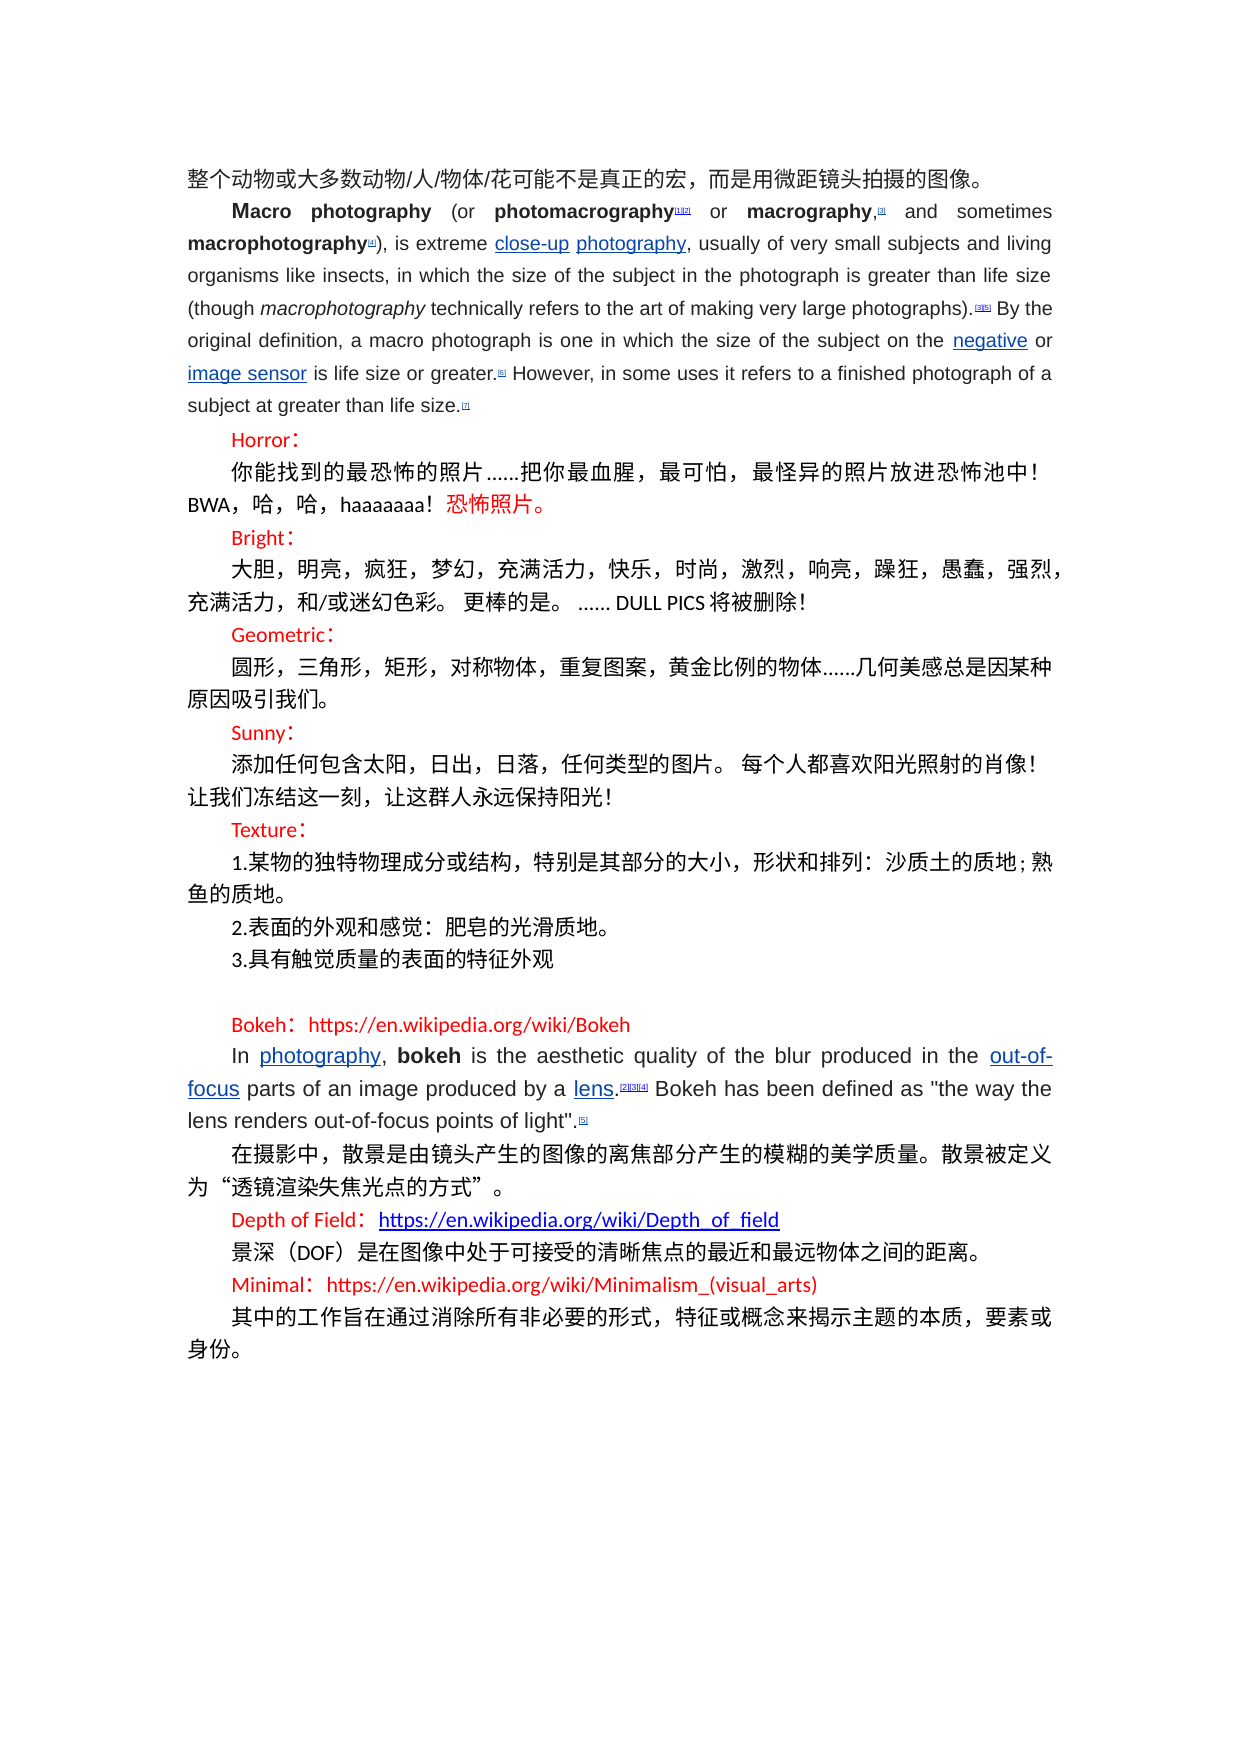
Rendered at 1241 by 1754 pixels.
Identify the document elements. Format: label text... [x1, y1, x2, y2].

text 大胆，明亮，疯狂，梦幻，充满活力，快乐，时尚，激烈，响亮，躁狂，愚蠢，强烈，充满活力，和/或迷幻色彩。 更棒的是。 ...... DULL PICS将被删除！ [187, 552, 1053, 617]
text 你能找到的最恐怖的照片......把你最血腥，最可怕，最怪异的照片放进恐怖池中！BWA，哈，哈，haaaaaaa！恐怖照片。 [187, 454, 1053, 519]
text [187, 162, 1053, 194]
text Depth of Field：https://en.wikipedia.org/wiki/Depth_of_field [187, 1202, 1053, 1234]
text Minimal：https://en.wikipedia.org/wiki/Minimalism_(visual_arts) [187, 1267, 1053, 1299]
text Texture： [187, 812, 1053, 844]
text Macro photography (or photomacrography[1][2] or macrography,[3] and sometimes macrophotography[4]), is extreme close-up photography, usually of very small subjects and living organisms like insects, in which the size of the subject in the photograph is greater than life size (though macrophotography technically refers to the art of making very large photographs).[3][5] By the original definition, a macro photograph is one in which the size of the subject on the negative or image sensor is life size or greater.[6] However, in some uses it refers to a finished photograph of a subject at greater than life size.[7] [187, 194, 1053, 422]
text 圆形，三角形，矩形，对称物体，重复图案，黄金比例的物体......几何美感总是因某种原因吸引我们。 [187, 649, 1053, 714]
text 3.具有触觉质量的表面的特征外观 [187, 942, 1053, 974]
text 2.表面的外观和感觉：肥皂的光滑质地。 [187, 909, 1053, 942]
text Sunny： [187, 714, 1053, 747]
text 1.某物的独特物理成分或结构，特别是其部分的大小，形状和排列：沙质土的质地; 熟鱼的质地。 [187, 844, 1053, 909]
text 景深（DOF）是在图像中处于可接受的清晰焦点的最近和最远物体之间的距离。 [187, 1234, 1053, 1267]
text Bokeh：https://en.wikipedia.org/wiki/Bokeh [187, 1007, 1053, 1039]
text 其中的工作旨在通过消除所有非必要的形式，特征或概念来揭示主题的本质，要素或身份。 [187, 1299, 1053, 1364]
text 添加任何包含太阳，日出，日落，任何类型的图片。 每个人都喜欢阳光照射的肖像！ 让我们冻结这一刻，让这群人永远保持阳光！ [187, 747, 1053, 812]
text Geometric： [187, 617, 1053, 649]
text 在摄影中，散景是由镜头产生的图像的离焦部分产生的模糊的美学质量。散景被定义为“透镜渲染失焦光点的方式”。 [187, 1137, 1053, 1202]
text In photography, bokeh is the aesthetic quality of the blur produced in the out-of-focus parts of an image produced by a lens.[2][3][4] Bokeh has been defined as "the way the lens renders out-of-focus points of light".[5] [187, 1039, 1053, 1137]
text Horror： [187, 422, 1053, 454]
text Bright： [187, 519, 1053, 552]
